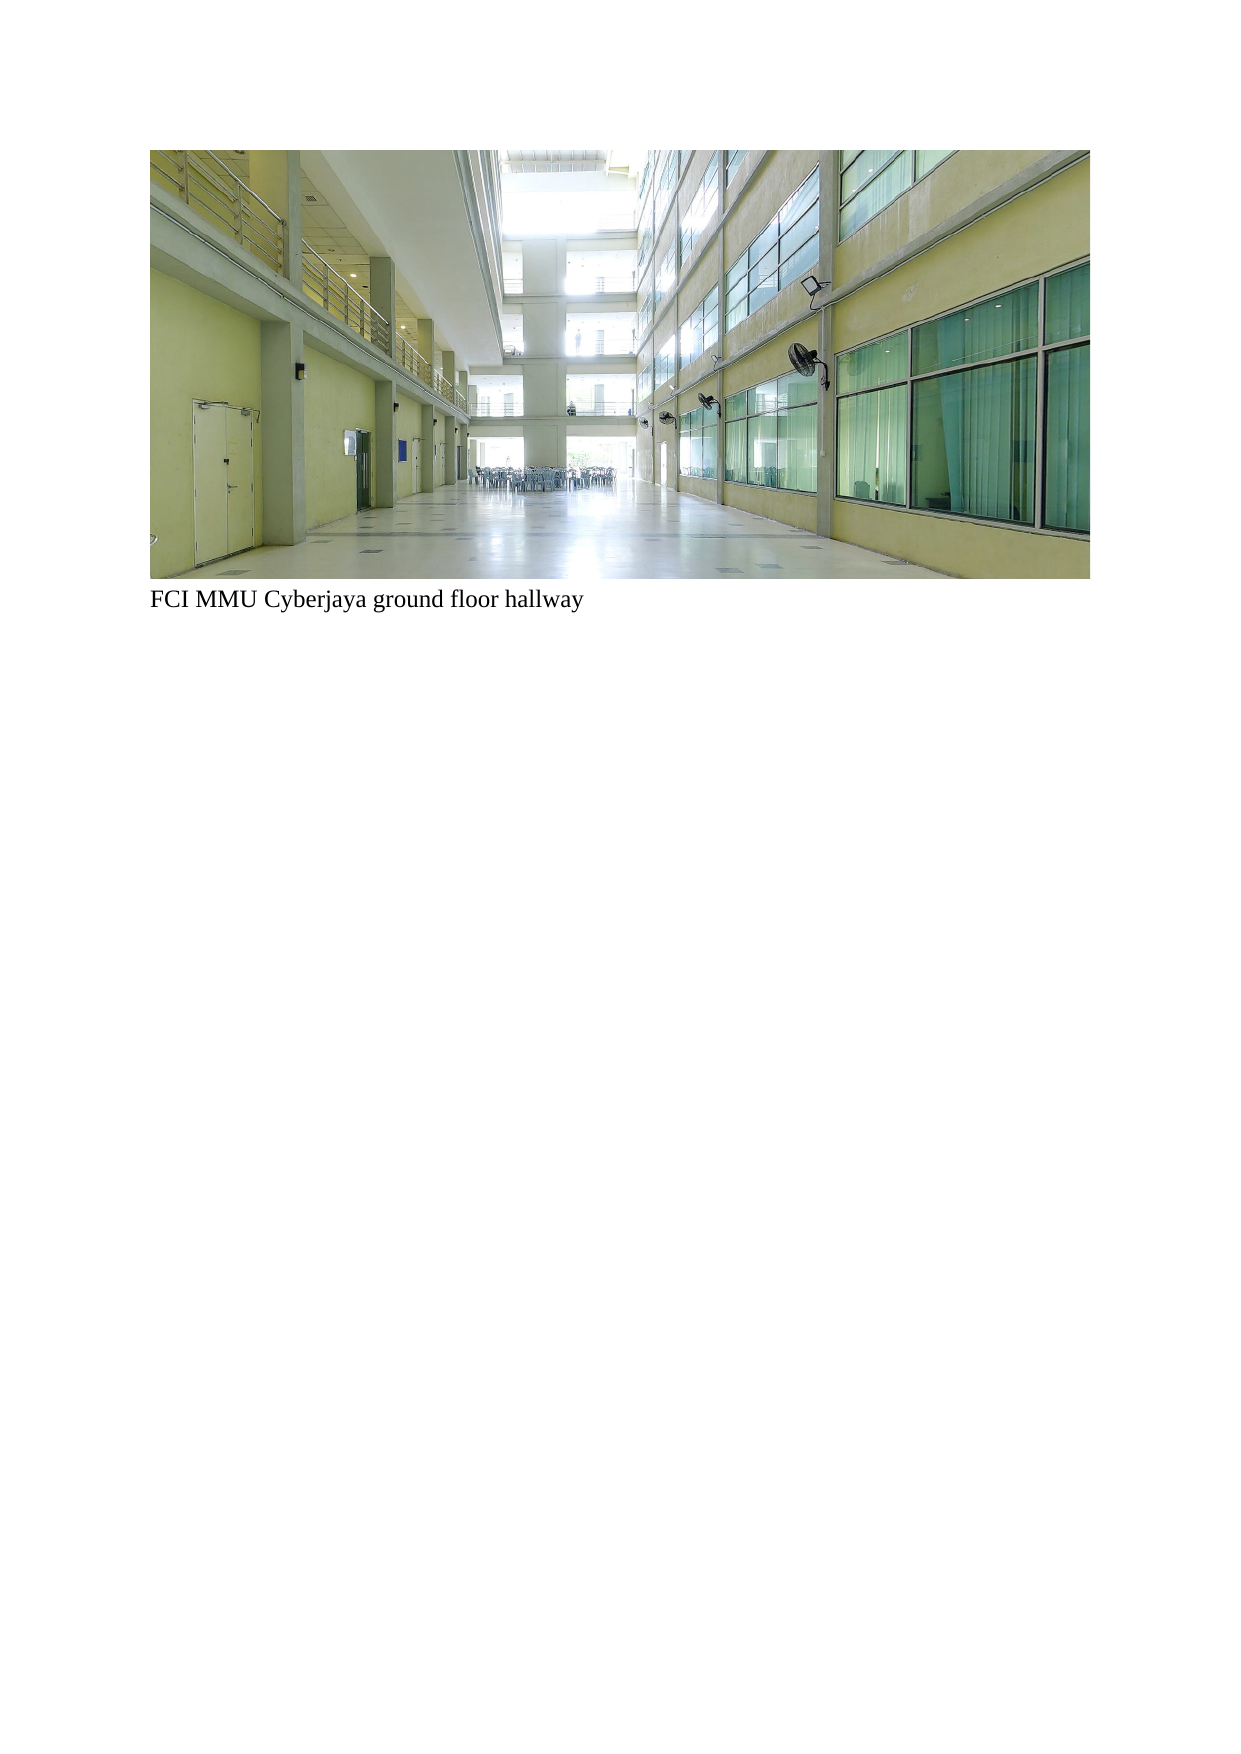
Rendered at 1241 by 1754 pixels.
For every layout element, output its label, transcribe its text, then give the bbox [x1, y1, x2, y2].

text FCI MMU Cyberjaya ground floor hallway [150, 584, 1090, 612]
picture [150, 150, 1091, 579]
